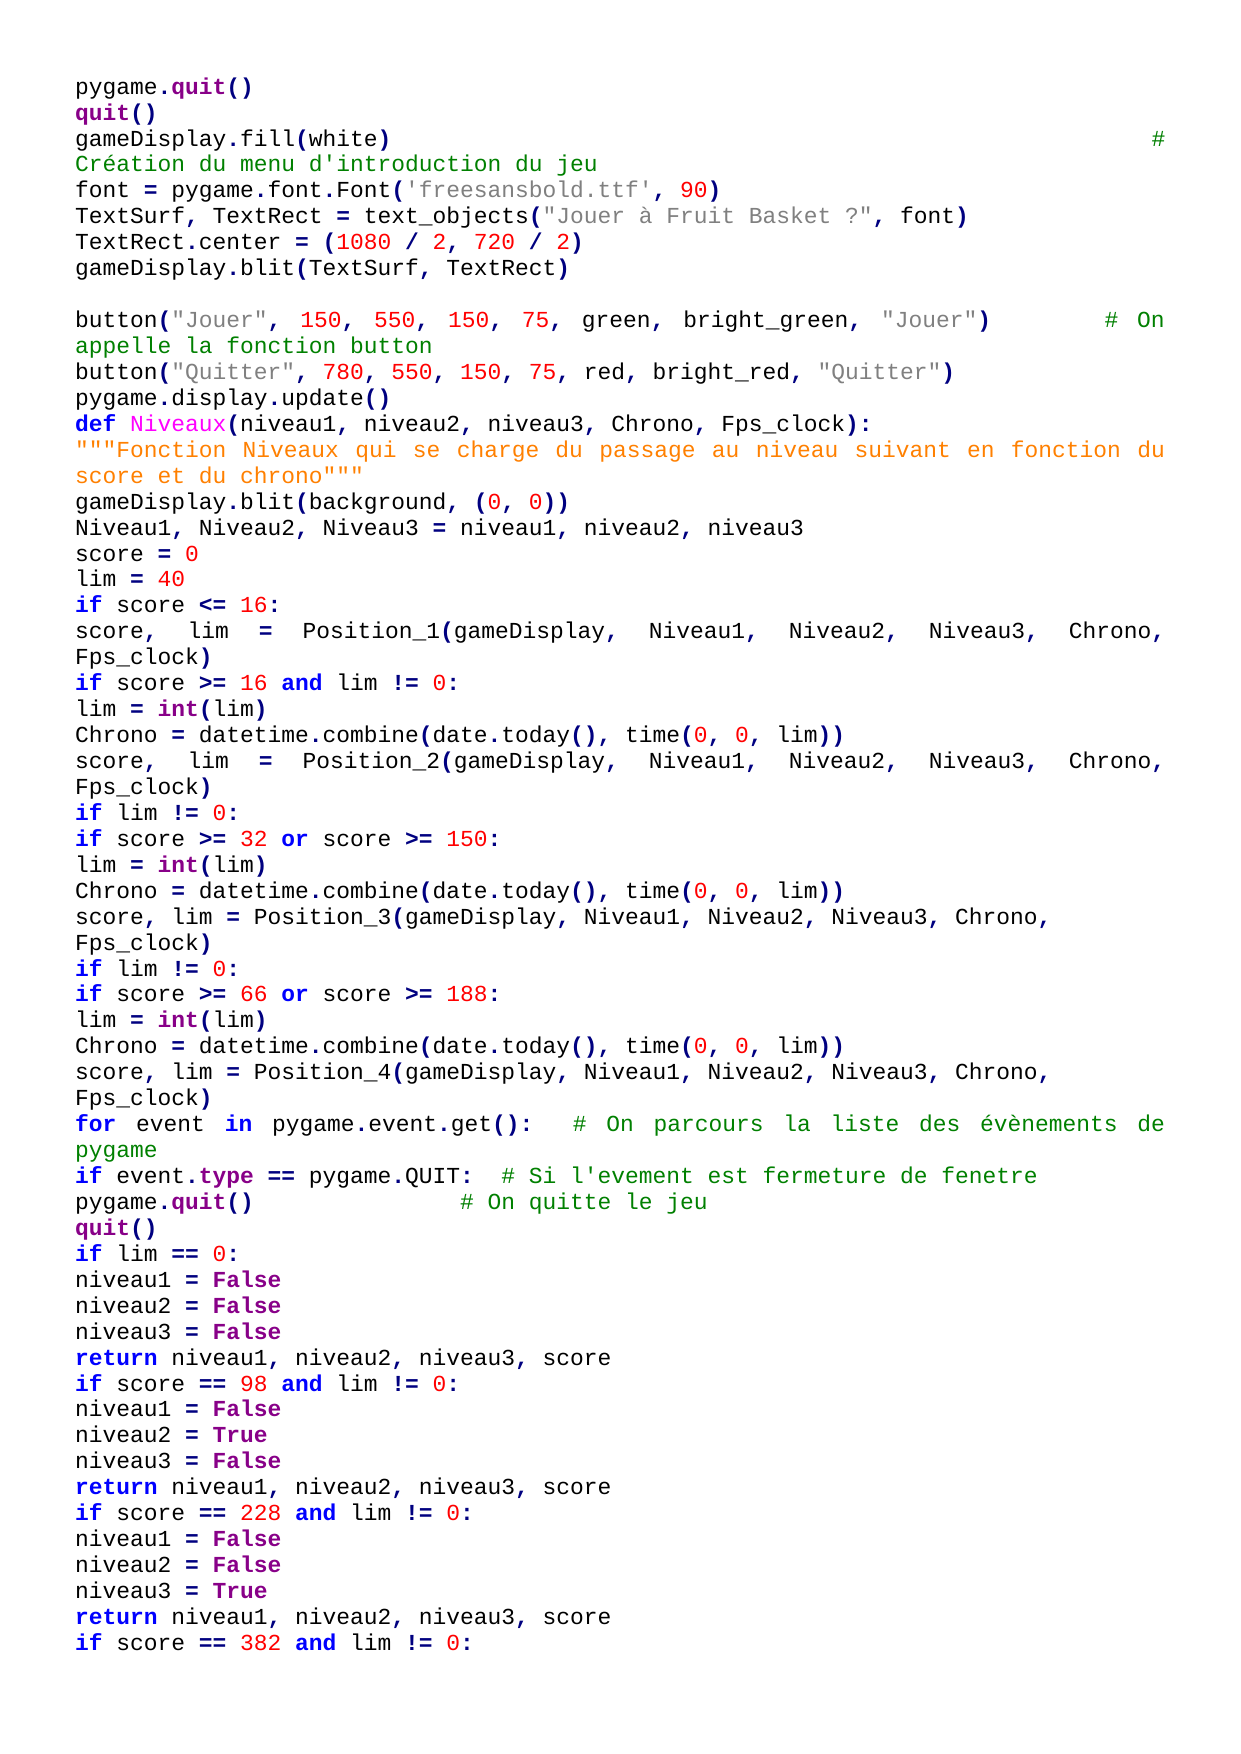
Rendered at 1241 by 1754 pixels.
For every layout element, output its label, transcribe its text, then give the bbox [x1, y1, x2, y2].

text Niveau1, Niveau2, Niveau3 = niveau1, niveau2, niveau3 [75, 516, 1165, 542]
text font = pygame.font.Font('freesansbold.ttf', 90) [75, 179, 1165, 205]
text for event in pygame.event.get(): # On parcours la liste des évènements de pygame [75, 1112, 1165, 1164]
text Chrono = datetime.combine(date.today(), time(0, 0, lim)) [75, 723, 1165, 749]
text niveau3 = False [75, 1320, 1165, 1346]
text if lim != 0: [75, 957, 1165, 983]
text niveau2 = False [75, 1553, 1165, 1579]
text quit() [75, 1216, 1165, 1242]
text def Niveaux(niveau1, niveau2, niveau3, Chrono, Fps_clock): [75, 412, 1165, 438]
text if score == 382 and lim != 0: [75, 1631, 1165, 1657]
text pygame.display.update() [75, 386, 1165, 412]
text lim = int(lim) [75, 697, 1165, 723]
text gameDisplay.blit(TextSurf, TextRect) [75, 257, 1165, 282]
text score, lim = Position_4(gameDisplay, Niveau1, Niveau2, Niveau3, Chrono, [75, 1061, 1165, 1087]
text niveau3 = False [75, 1450, 1165, 1476]
text """Fonction Niveaux qui se charge du passage au niveau suivant en fonction du score et du chrono""" [75, 438, 1165, 490]
text lim = int(lim) [75, 853, 1165, 879]
text niveau1 = False [75, 1527, 1165, 1553]
text quit() [75, 101, 1165, 127]
text score, lim = Position_2(gameDisplay, Niveau1, Niveau2, Niveau3, Chrono, Fps_clock) [75, 749, 1165, 801]
text if lim != 0: [75, 801, 1165, 827]
text pygame.quit() [75, 75, 1165, 101]
text if score >= 66 or score >= 188: [75, 983, 1165, 1009]
text niveau2 = False [75, 1294, 1165, 1320]
text niveau1 = False [75, 1268, 1165, 1294]
text score, lim = Position_1(gameDisplay, Niveau1, Niveau2, Niveau3, Chrono, Fps_clock) [75, 620, 1165, 672]
text Fps_clock) [75, 1087, 1165, 1112]
text if lim == 0: [75, 1242, 1165, 1268]
text lim = int(lim) [75, 1009, 1165, 1035]
text TextRect.center = (1080 / 2, 720 / 2) [75, 231, 1165, 257]
text pygame.quit() # On quitte le jeu [75, 1190, 1165, 1216]
text button("Quitter", 780, 550, 150, 75, red, bright_red, "Quitter") [75, 360, 1165, 386]
text gameDisplay.blit(background, (0, 0)) [75, 490, 1165, 516]
text if score >= 32 or score >= 150: [75, 827, 1165, 853]
text return niveau1, niveau2, niveau3, score [75, 1476, 1165, 1502]
text score = 0 [75, 542, 1165, 568]
text if score == 228 and lim != 0: [75, 1502, 1165, 1527]
text Chrono = datetime.combine(date.today(), time(0, 0, lim)) [75, 1035, 1165, 1061]
text if score <= 16: [75, 594, 1165, 620]
text gameDisplay.fill(white) # Création du menu d'introduction du jeu [75, 127, 1165, 179]
text return niveau1, niveau2, niveau3, score [75, 1346, 1165, 1372]
text return niveau1, niveau2, niveau3, score [75, 1605, 1165, 1631]
text if score == 98 and lim != 0: [75, 1372, 1165, 1398]
text button("Jouer", 150, 550, 150, 75, green, bright_green, "Jouer") # On appelle la fonction button [75, 308, 1165, 360]
text lim = 40 [75, 568, 1165, 594]
text Chrono = datetime.combine(date.today(), time(0, 0, lim)) [75, 879, 1165, 905]
text if event.type == pygame.QUIT: # Si l'evement est fermeture de fenetre [75, 1164, 1165, 1190]
text niveau1 = False [75, 1398, 1165, 1424]
text TextSurf, TextRect = text_objects("Jouer à Fruit Basket ?", font) [75, 205, 1165, 231]
text score, lim = Position_3(gameDisplay, Niveau1, Niveau2, Niveau3, Chrono, [75, 905, 1165, 931]
text if score >= 16 and lim != 0: [75, 672, 1165, 697]
text niveau2 = True [75, 1424, 1165, 1450]
text Fps_clock) [75, 931, 1165, 957]
text niveau3 = True [75, 1579, 1165, 1605]
